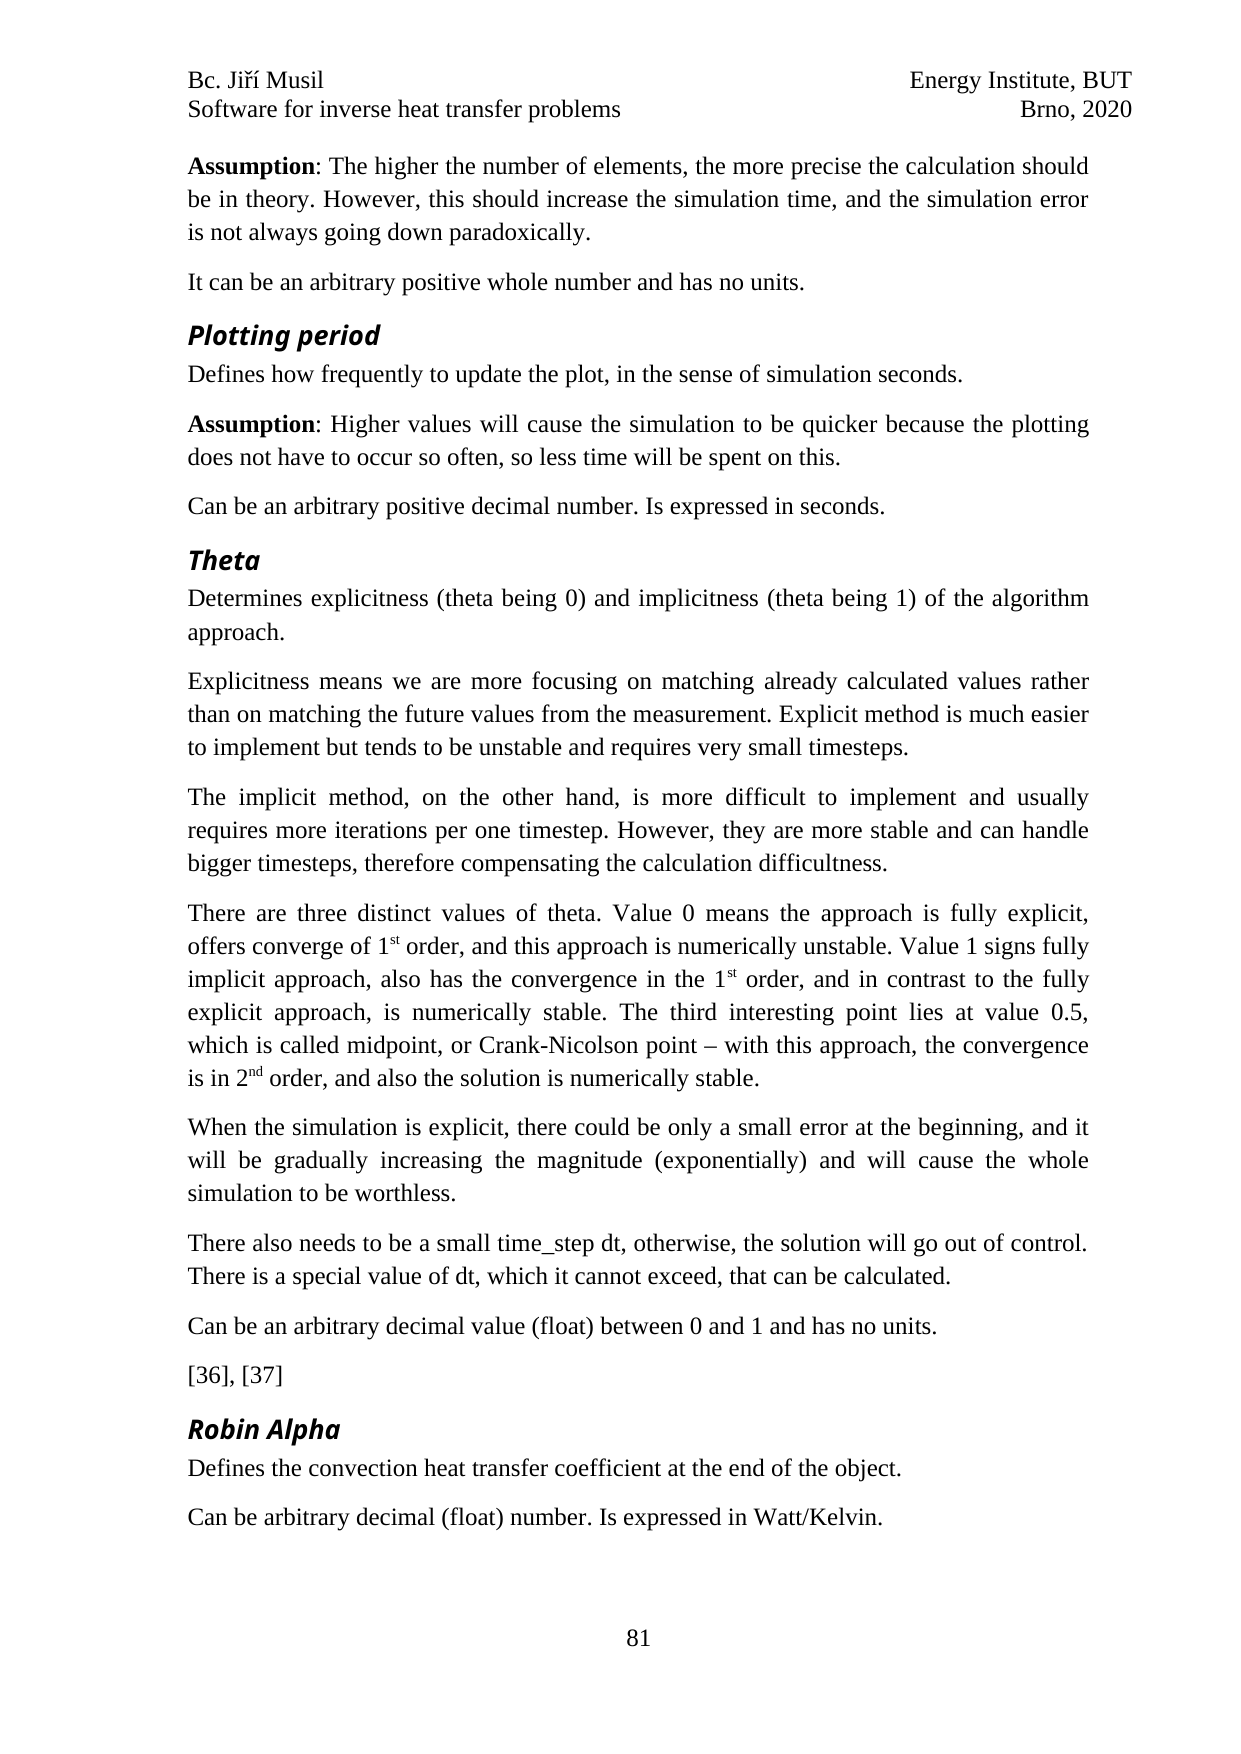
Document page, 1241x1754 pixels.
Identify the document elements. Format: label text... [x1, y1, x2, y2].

text There are three distinct values of theta. Value 0 means the approach is fully explicit, offers converge of 1st order, and this approach is numerically unstable. Value 1 signs fully implicit approach, also has the convergence in the 1st order, and in contrast to the fully explicit approach, is numerically stable. The third interesting point lies at value 0.5, which is called midpoint, or Crank-Nicolson point – with this approach, the convergence is in 2nd order, and also the solution is numerically stable. [187, 898, 1090, 1092]
text Assumption: The higher the number of elements, the more precise the calculation should be in theory. However, this should increase the simulation time, and the simulation error is not always going down paradoxically. [187, 151, 1090, 246]
subtitle Plotting period [187, 317, 1090, 353]
text Assumption: Higher values will cause the simulation to be quicker because the plotting does not have to occur so often, so less time will be spent on this. [187, 409, 1090, 471]
text Defines the convection heat transfer coefficient at the end of the object. [187, 1453, 1090, 1481]
subtitle Robin Alpha [187, 1410, 1090, 1447]
text There also needs to be a small time_step dt, otherwise, the solution will go out of control. There is a special value of dt, which it cannot exceed, that can be calculated. [187, 1228, 1090, 1290]
text [36], [37] [187, 1361, 1090, 1389]
subtitle Theta [187, 541, 1090, 578]
text Can be an arbitrary positive decimal number. Is expressed in seconds. [187, 491, 1090, 520]
text It can be an arbitrary positive whole number and has no units. [187, 267, 1090, 296]
text The implicit method, on the other hand, is more difficult to implement and usually requires more iterations per one timestep. However, they are more stable and can handle bigger timesteps, therefore compensating the calculation difficultness. [187, 782, 1090, 877]
text Determines explicitness (theta being 0) and implicitness (theta being 1) of the algorithm approach. [187, 583, 1090, 645]
text Explicitness means we are more focusing on matching already calculated values rather than on matching the future values from the measurement. Explicit method is much easier to implement but tends to be unstable and requires very small timesteps. [187, 666, 1090, 761]
text Can be an arbitrary decimal value (float) between 0 and 1 and has no units. [187, 1311, 1090, 1340]
text Defines how frequently to update the plot, in the sense of simulation seconds. [187, 359, 1090, 388]
text Can be arbitrary decimal (float) number. Is expressed in Watt/Kelvin. [187, 1502, 1090, 1531]
text When the simulation is explicit, there could be only a small error at the beginning, and it will be gradually increasing the magnitude (exponentially) and will cause the whole simulation to be worthless. [187, 1112, 1090, 1207]
